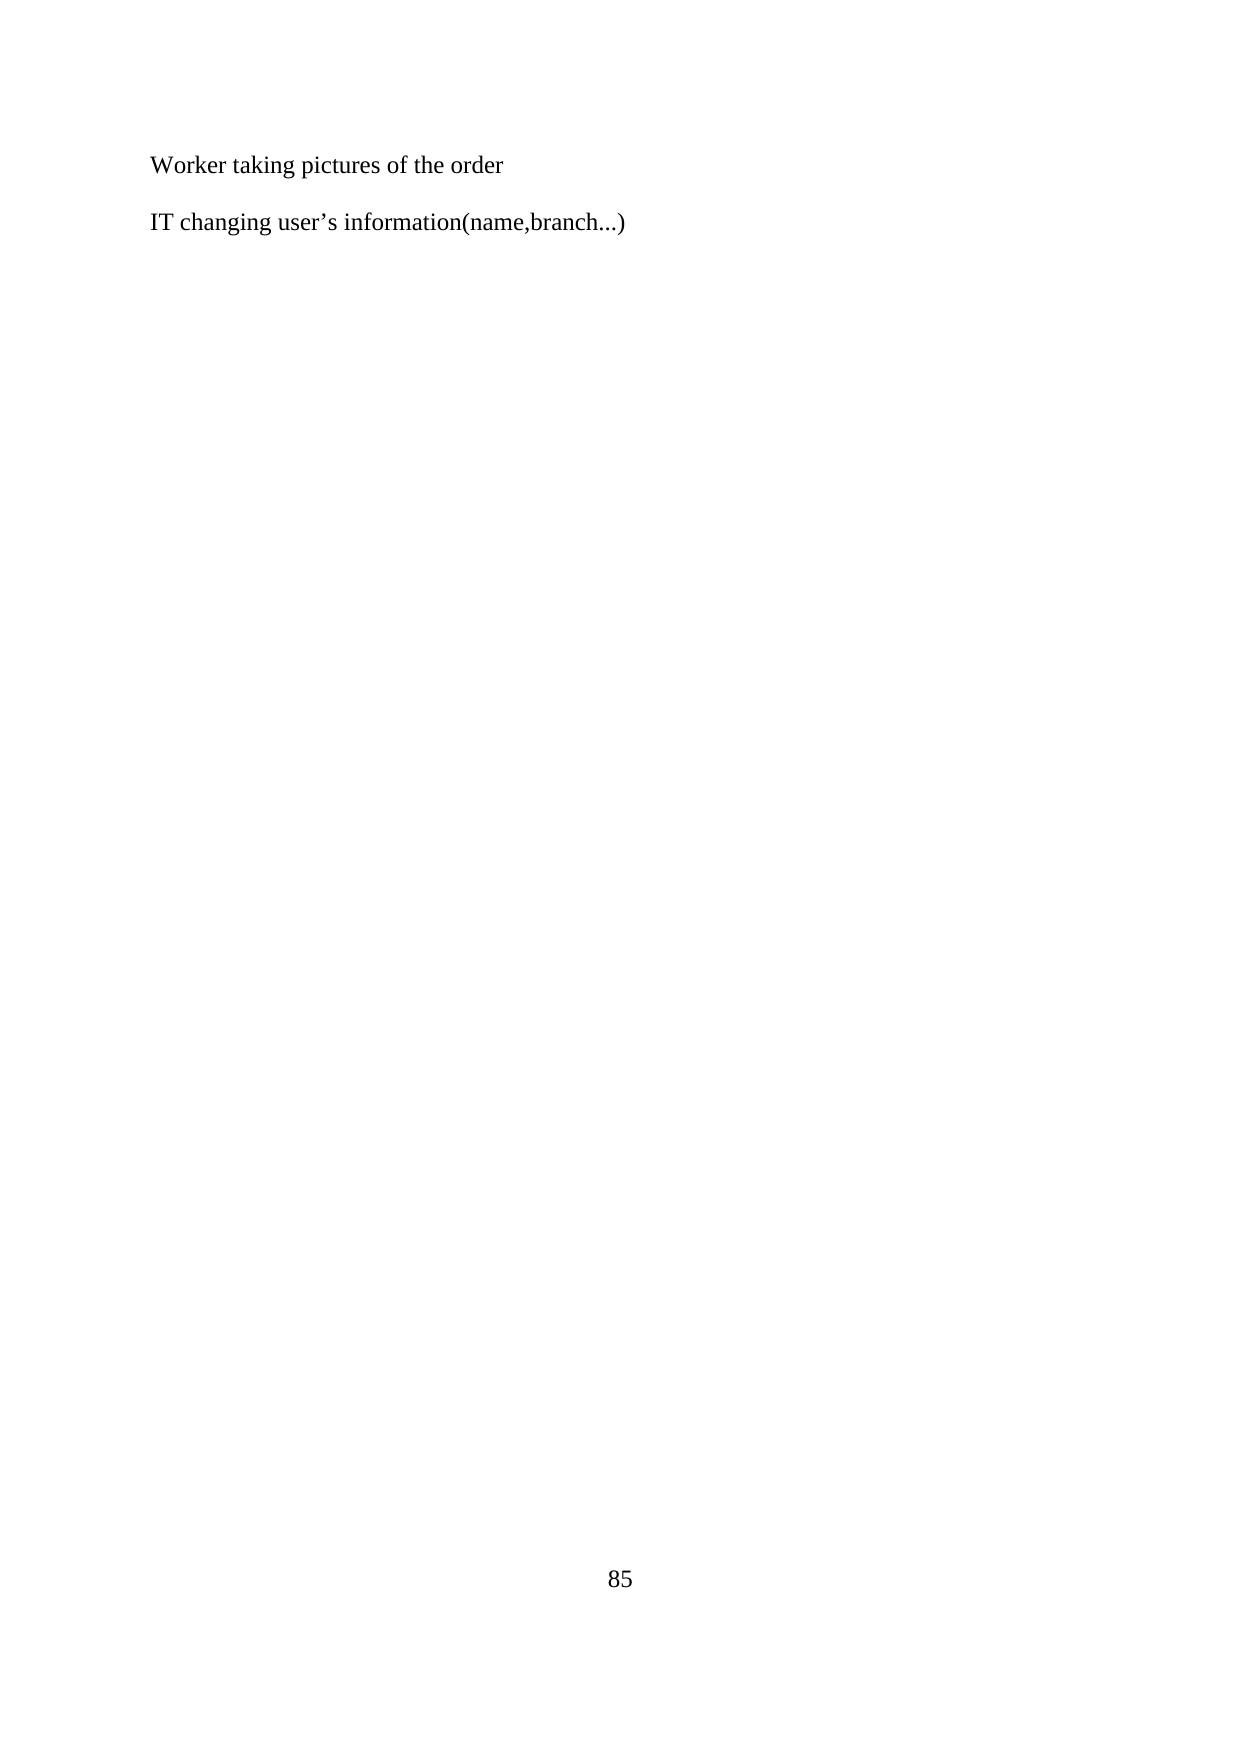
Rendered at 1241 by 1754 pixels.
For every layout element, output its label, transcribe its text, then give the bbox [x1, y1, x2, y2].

text Worker taking pictures of the order IT changing user’s information(name,branch...) [150, 150, 1090, 294]
